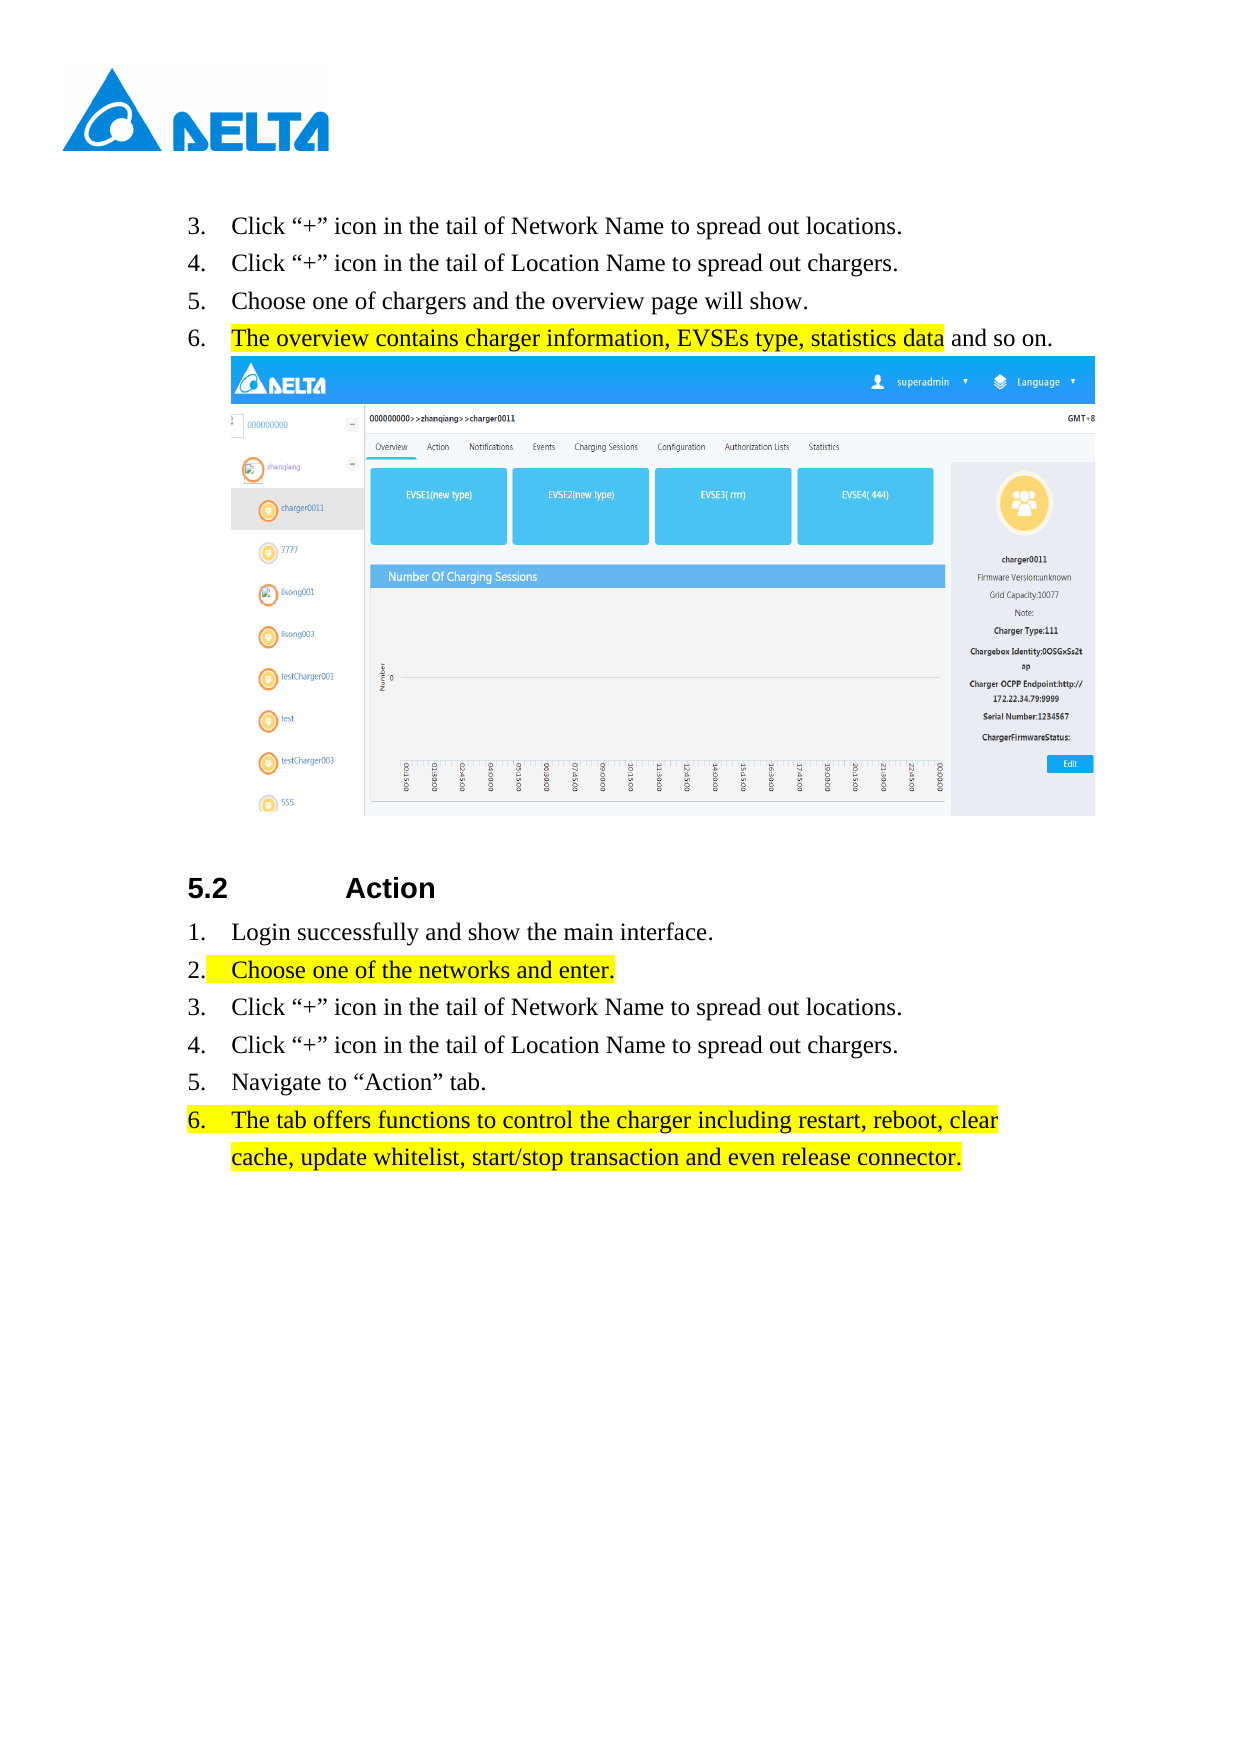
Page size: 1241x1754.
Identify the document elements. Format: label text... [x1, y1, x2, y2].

picture [62, 68, 329, 151]
list Click “+” icon in the tail of Network Name to spread out locations. [187, 988, 1053, 1025]
picture [231, 365, 1095, 816]
list Login successfully and show the main interface. [187, 913, 1053, 950]
list The tab offers functions to control the charger including restart, reboot, clear cache, update whitelist, start/stop transaction and even release connector. [187, 1100, 1053, 1175]
list Navigate to “Action” tab. [187, 1063, 1053, 1100]
list Click “+” icon in the tail of Location Name to spread out chargers. [187, 1025, 1053, 1063]
list Click “+” icon in the tail of Network Name to spread out locations. [187, 207, 1053, 244]
list Choose one of the networks and enter. [187, 950, 1053, 988]
list Choose one of chargers and the overview page will show. [187, 282, 1053, 319]
list Click “+” icon in the tail of Location Name to spread out chargers. [187, 244, 1053, 282]
list The overview contains charger information, EVSEs type, statistics data and so on. [187, 319, 1053, 357]
subtitle Action [187, 869, 1053, 907]
